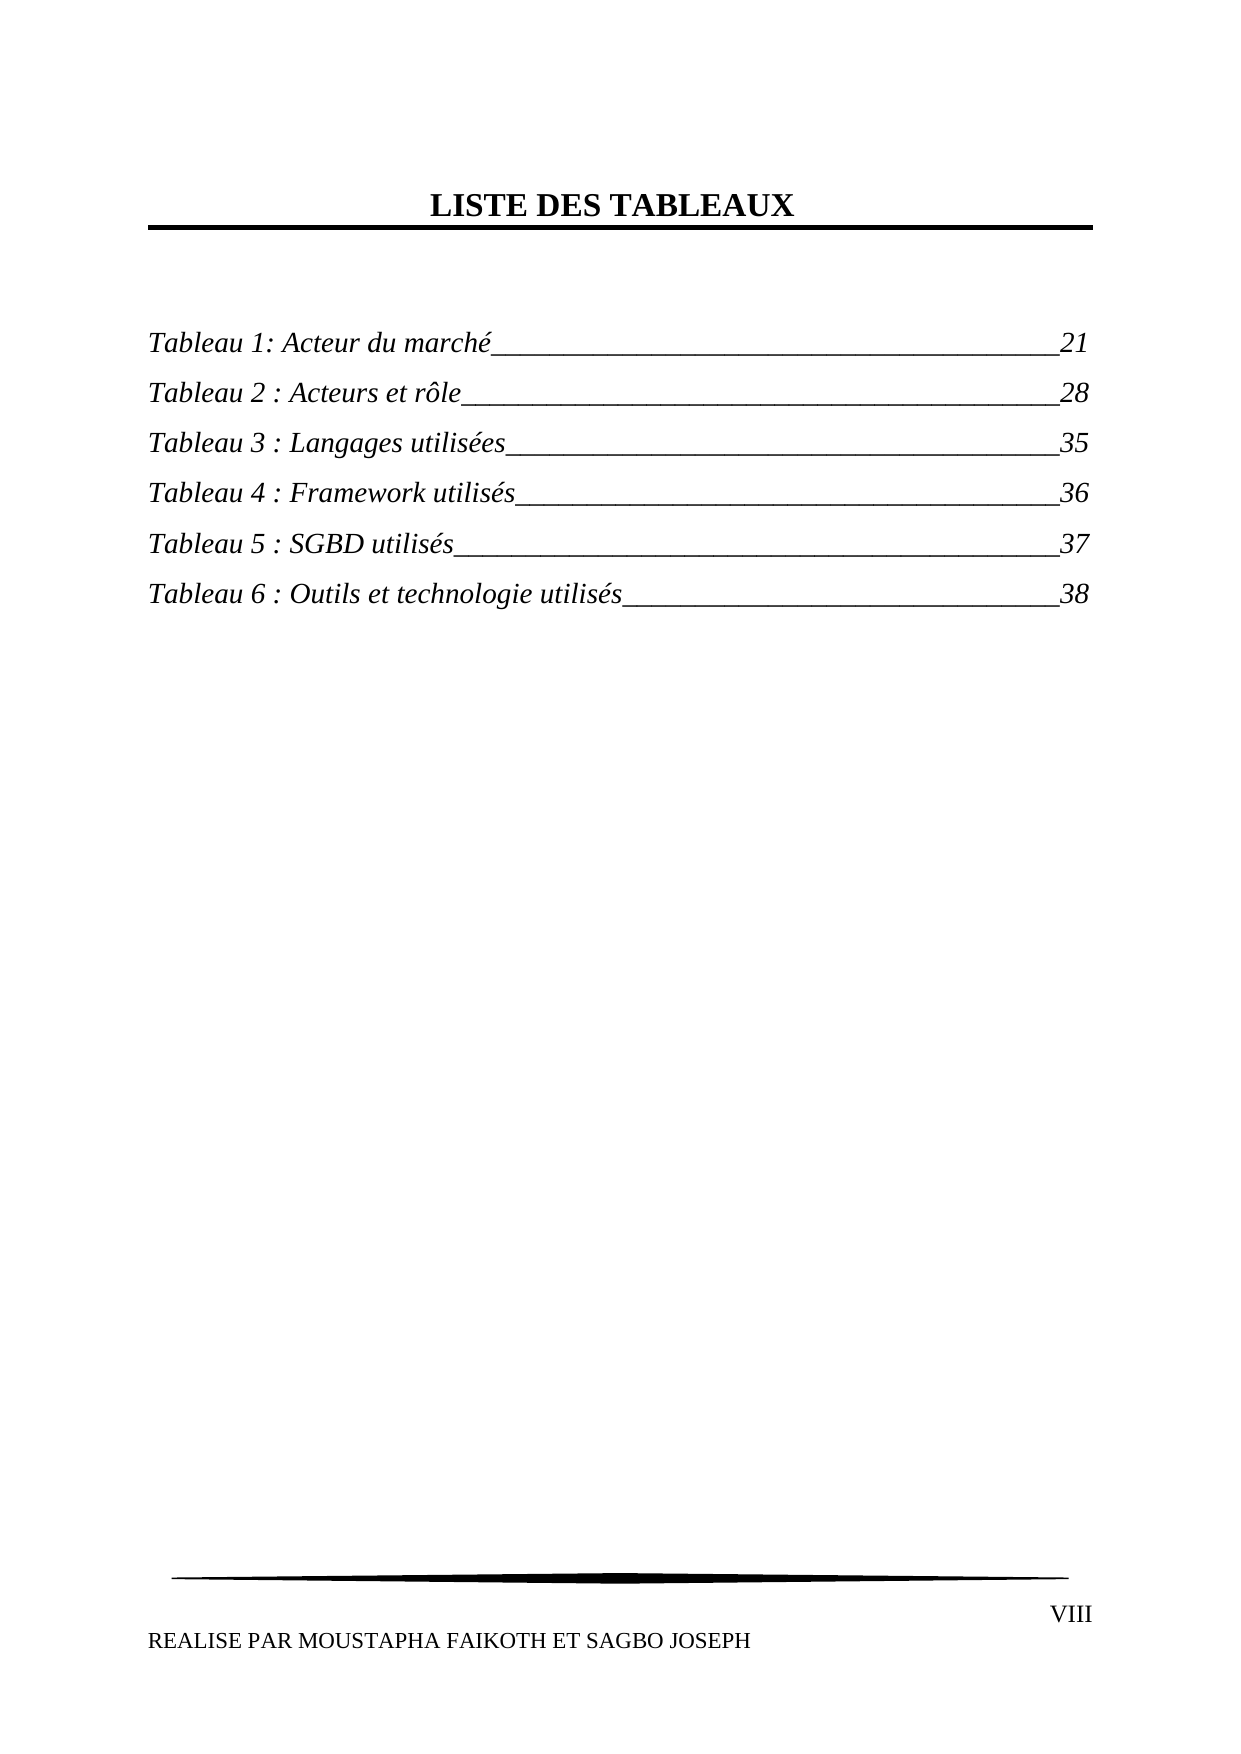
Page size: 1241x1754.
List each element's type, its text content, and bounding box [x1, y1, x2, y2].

text Tableau 3 : Langages utilisées 35 [148, 425, 1093, 459]
text Tableau 5 : SGBD utilisés 37 [148, 526, 1093, 559]
text Tableau 2 : Acteurs et rôle 28 [148, 375, 1093, 408]
subtitle LISTE DES TABLEAUX [148, 185, 1093, 225]
text Tableau 6 : Outils et technologie utilisés 38 [148, 576, 1093, 610]
text Tableau 1: Acteur du marché 21 [148, 325, 1093, 358]
text Tableau 4 : Framework utilisés 36 [148, 476, 1093, 509]
